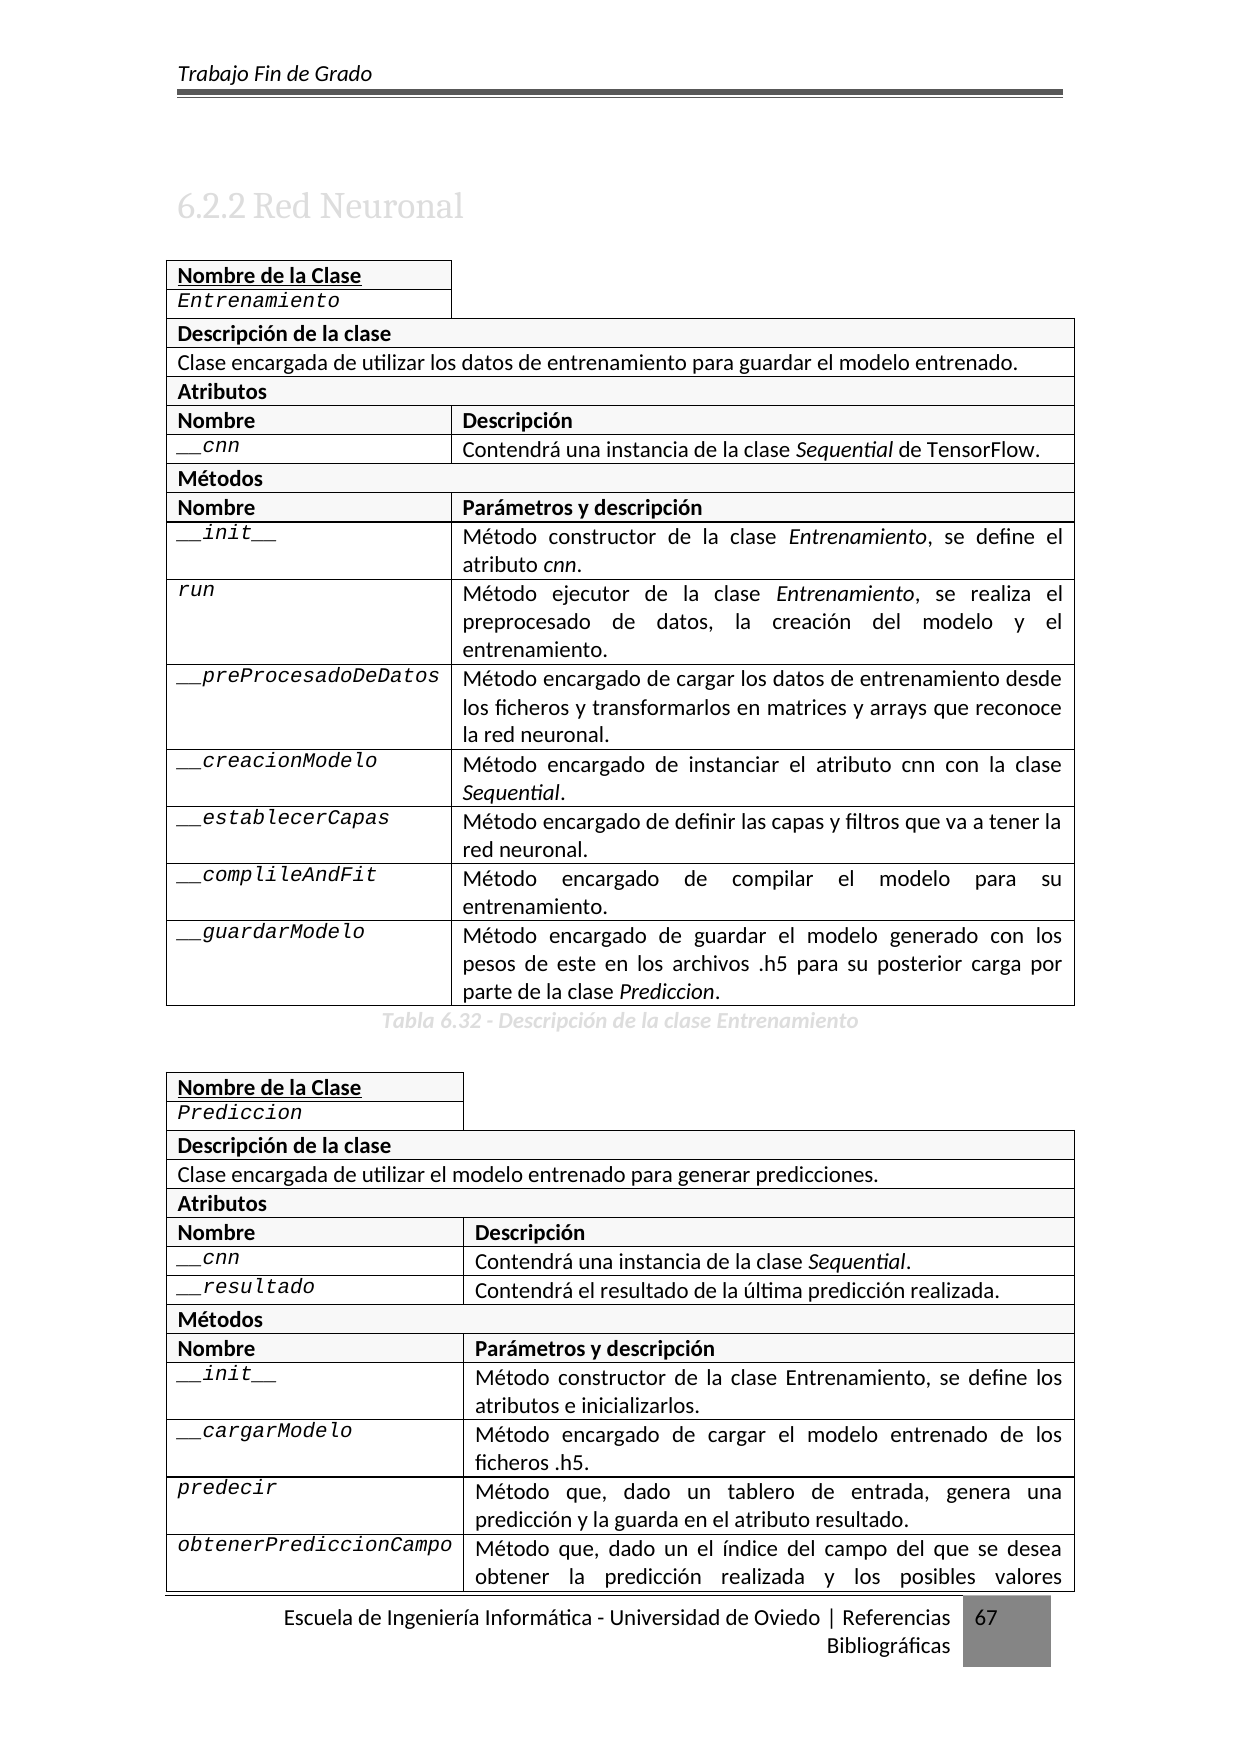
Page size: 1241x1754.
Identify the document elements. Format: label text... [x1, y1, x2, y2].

table_cell run [167, 580, 451, 663]
table_cell Métodos [167, 1305, 1074, 1333]
subtitle Red Neuronal [177, 185, 1063, 228]
table_cell Descripción de la clase [167, 319, 1074, 347]
table_cell Método encargado de guardar el modelo generado con los pesos de este en los archivos .h5 para su posterior carga por parte de la clase Prediccion. [452, 921, 1074, 1005]
table_cell Método encargado de instanciar el atributo cnn con la clase Sequential. [452, 750, 1074, 806]
table_cell Descripción de la clase [167, 1131, 1074, 1159]
table_header Nombre de la Clase [167, 1073, 463, 1101]
table_cell Atributos [167, 1189, 1074, 1217]
table_cell Parámetros y descripción [464, 1334, 1074, 1362]
table_cell Métodos [167, 464, 1074, 492]
table_cell __preProcesadoDeDatos [167, 665, 451, 749]
table_cell Método que, dado un tablero de entrada, genera una predicción y la guarda en el atributo resultado. [464, 1478, 1074, 1533]
table_cell Método encargado de cargar el modelo entrenado de los ficheros .h5. [464, 1420, 1074, 1476]
table_cell Nombre [167, 1334, 463, 1362]
table_cell Método encargado de definir las capas y filtros que va a tener la red neuronal. [452, 807, 1074, 863]
table_cell Nombre [167, 493, 451, 521]
table_cell Nombre [167, 406, 451, 434]
table_cell __resultado [167, 1276, 463, 1304]
table_cell __complileAndFit [167, 864, 451, 920]
table_cell Método encargado de compilar el modelo para su entrenamiento. [452, 864, 1074, 920]
table_cell __cnn [167, 435, 451, 463]
table_cell __cargarModelo [167, 1420, 463, 1476]
table_cell Clase encargada de utilizar el modelo entrenado para generar predicciones. [167, 1160, 1074, 1188]
table_header Nombre de la Clase [167, 261, 451, 289]
table_cell Atributos [167, 377, 1074, 405]
table_cell Método encargado de cargar los datos de entrenamiento desde los ficheros y transformarlos en matrices y arrays que reconoce la red neuronal. [452, 665, 1074, 749]
table_cell Prediccion [167, 1102, 463, 1130]
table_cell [464, 1535, 1074, 1591]
table_cell Parámetros y descripción [452, 493, 1074, 521]
table_cell __init__ [167, 1363, 463, 1419]
table_cell Método ejecutor de la clase Entrenamiento, se realiza el preprocesado de datos, la creación del modelo y el entrenamiento. [452, 580, 1074, 663]
table_cell Contendrá una instancia de la clase Sequential de TensorFlow. [452, 435, 1074, 463]
table_cell Nombre [167, 1218, 463, 1246]
table_cell Descripción [464, 1218, 1074, 1246]
table_cell Entrenamiento [167, 290, 451, 318]
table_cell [167, 1535, 463, 1591]
table_cell Clase encargada de utilizar los datos de entrenamiento para guardar el modelo entrenado. [167, 348, 1074, 376]
table_cell __creacionModelo [167, 750, 451, 806]
table_cell __establecerCapas [167, 807, 451, 863]
table_cell Descripción [452, 406, 1074, 434]
table_cell Método constructor de la clase Entrenamiento, se define el atributo cnn. [452, 523, 1074, 578]
table_cell predecir [167, 1478, 463, 1533]
table_cell __init__ [167, 523, 451, 578]
table_cell __guardarModelo [167, 921, 451, 1005]
table_cell __cnn [167, 1247, 463, 1275]
table_cell Contendrá una instancia de la clase Sequential. [464, 1247, 1074, 1275]
table_cell Método constructor de la clase Entrenamiento, se define los atributos e inicializarlos. [464, 1363, 1074, 1419]
table_cell Contendrá el resultado de la última predicción realizada. [464, 1276, 1074, 1304]
